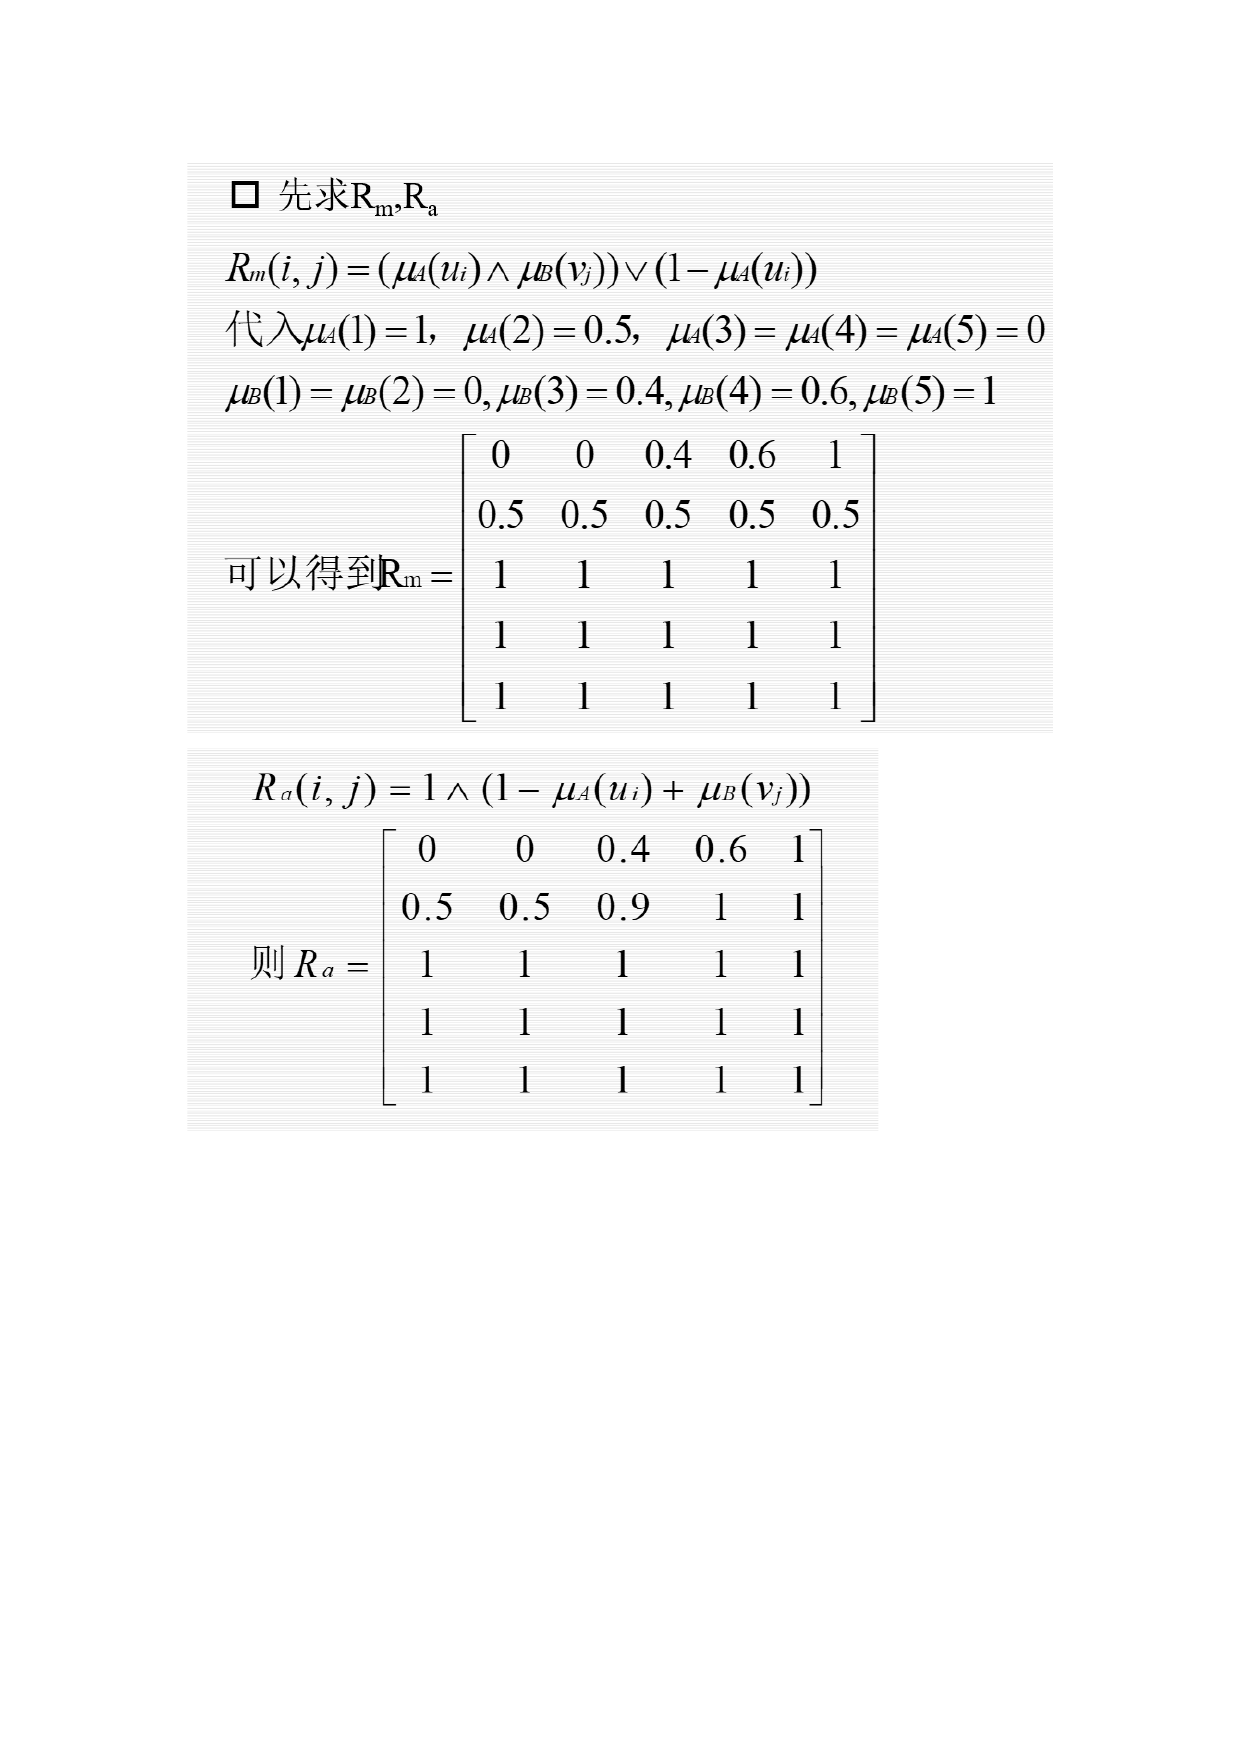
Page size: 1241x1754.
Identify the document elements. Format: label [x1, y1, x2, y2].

picture [187, 162, 1053, 733]
picture [187, 748, 879, 1131]
